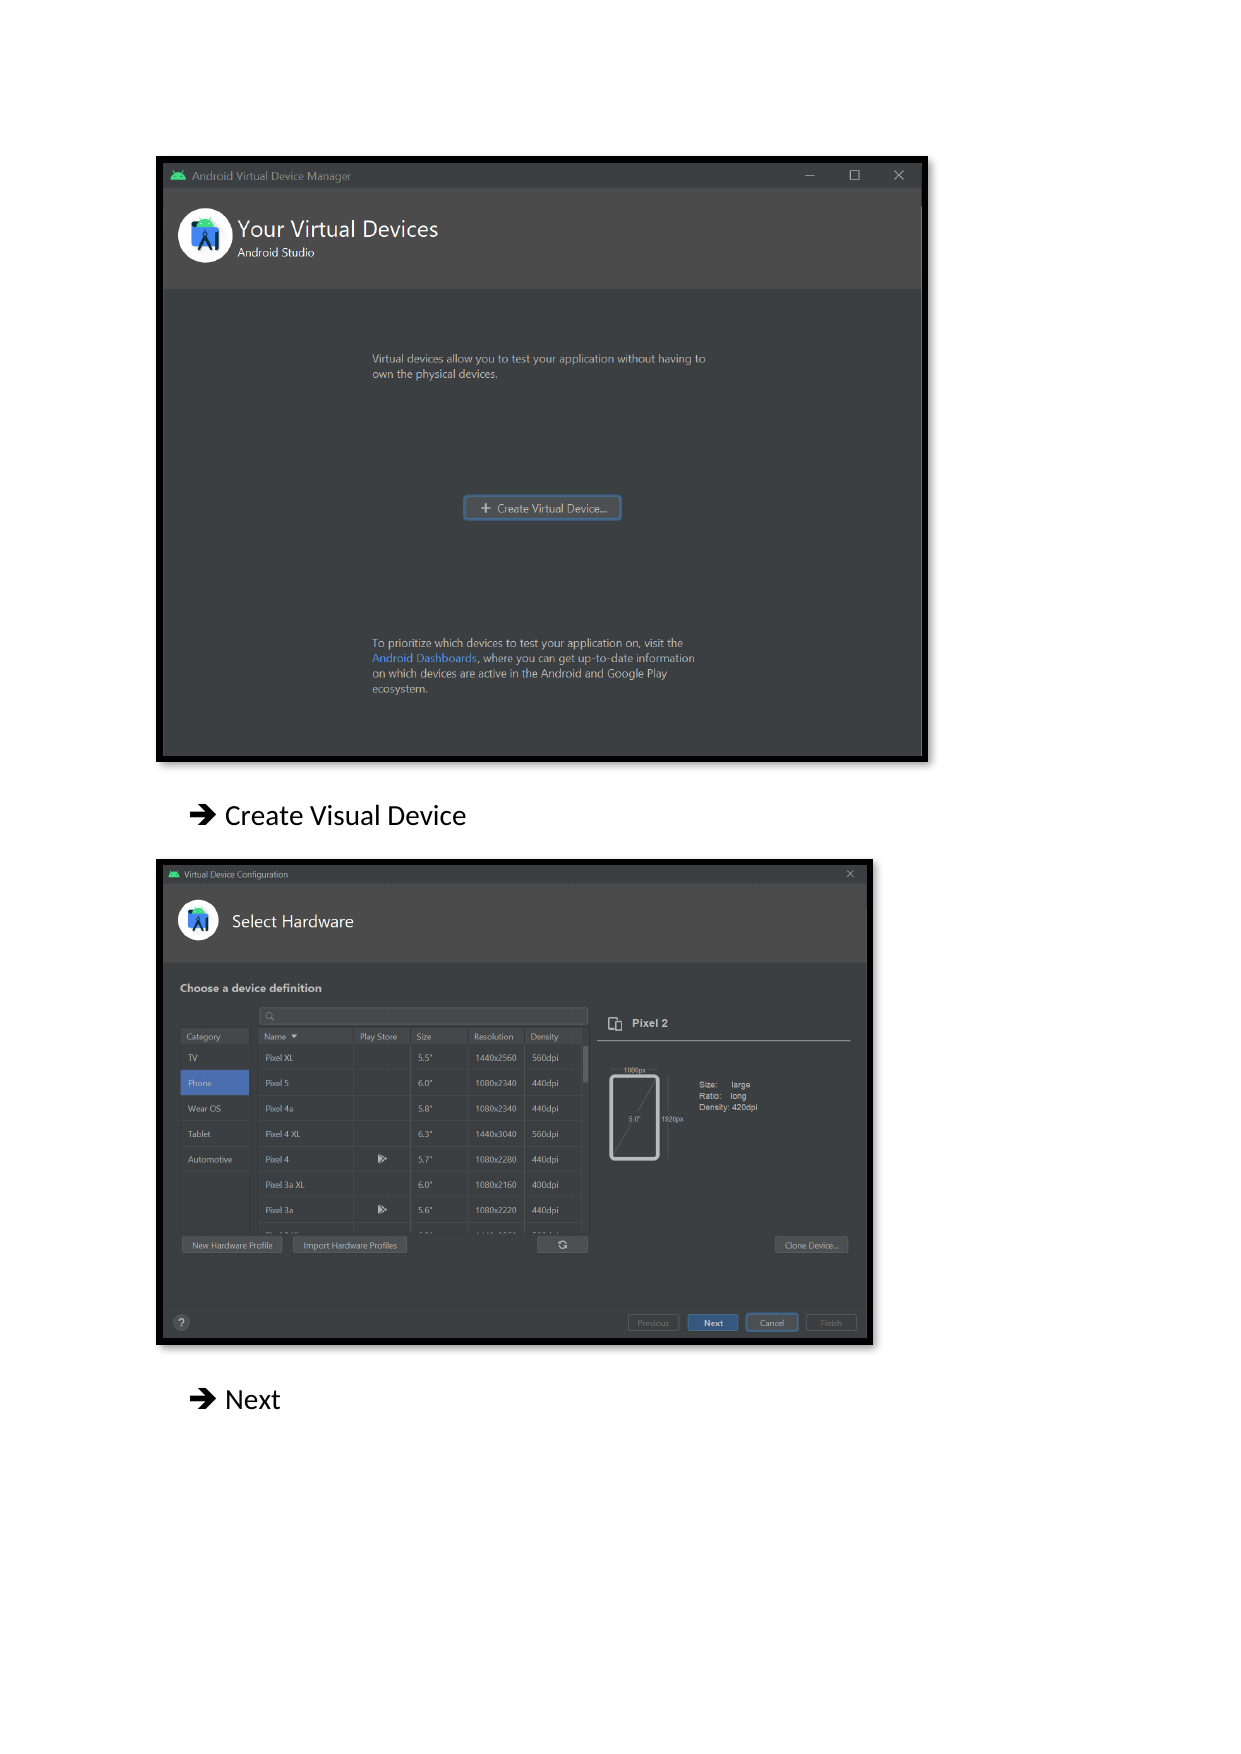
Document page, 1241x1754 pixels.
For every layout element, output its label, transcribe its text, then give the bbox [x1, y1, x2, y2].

picture [163, 865, 867, 1338]
list Create Visual Device [187, 797, 1090, 833]
list Next [187, 1381, 1090, 1416]
picture [163, 163, 922, 756]
